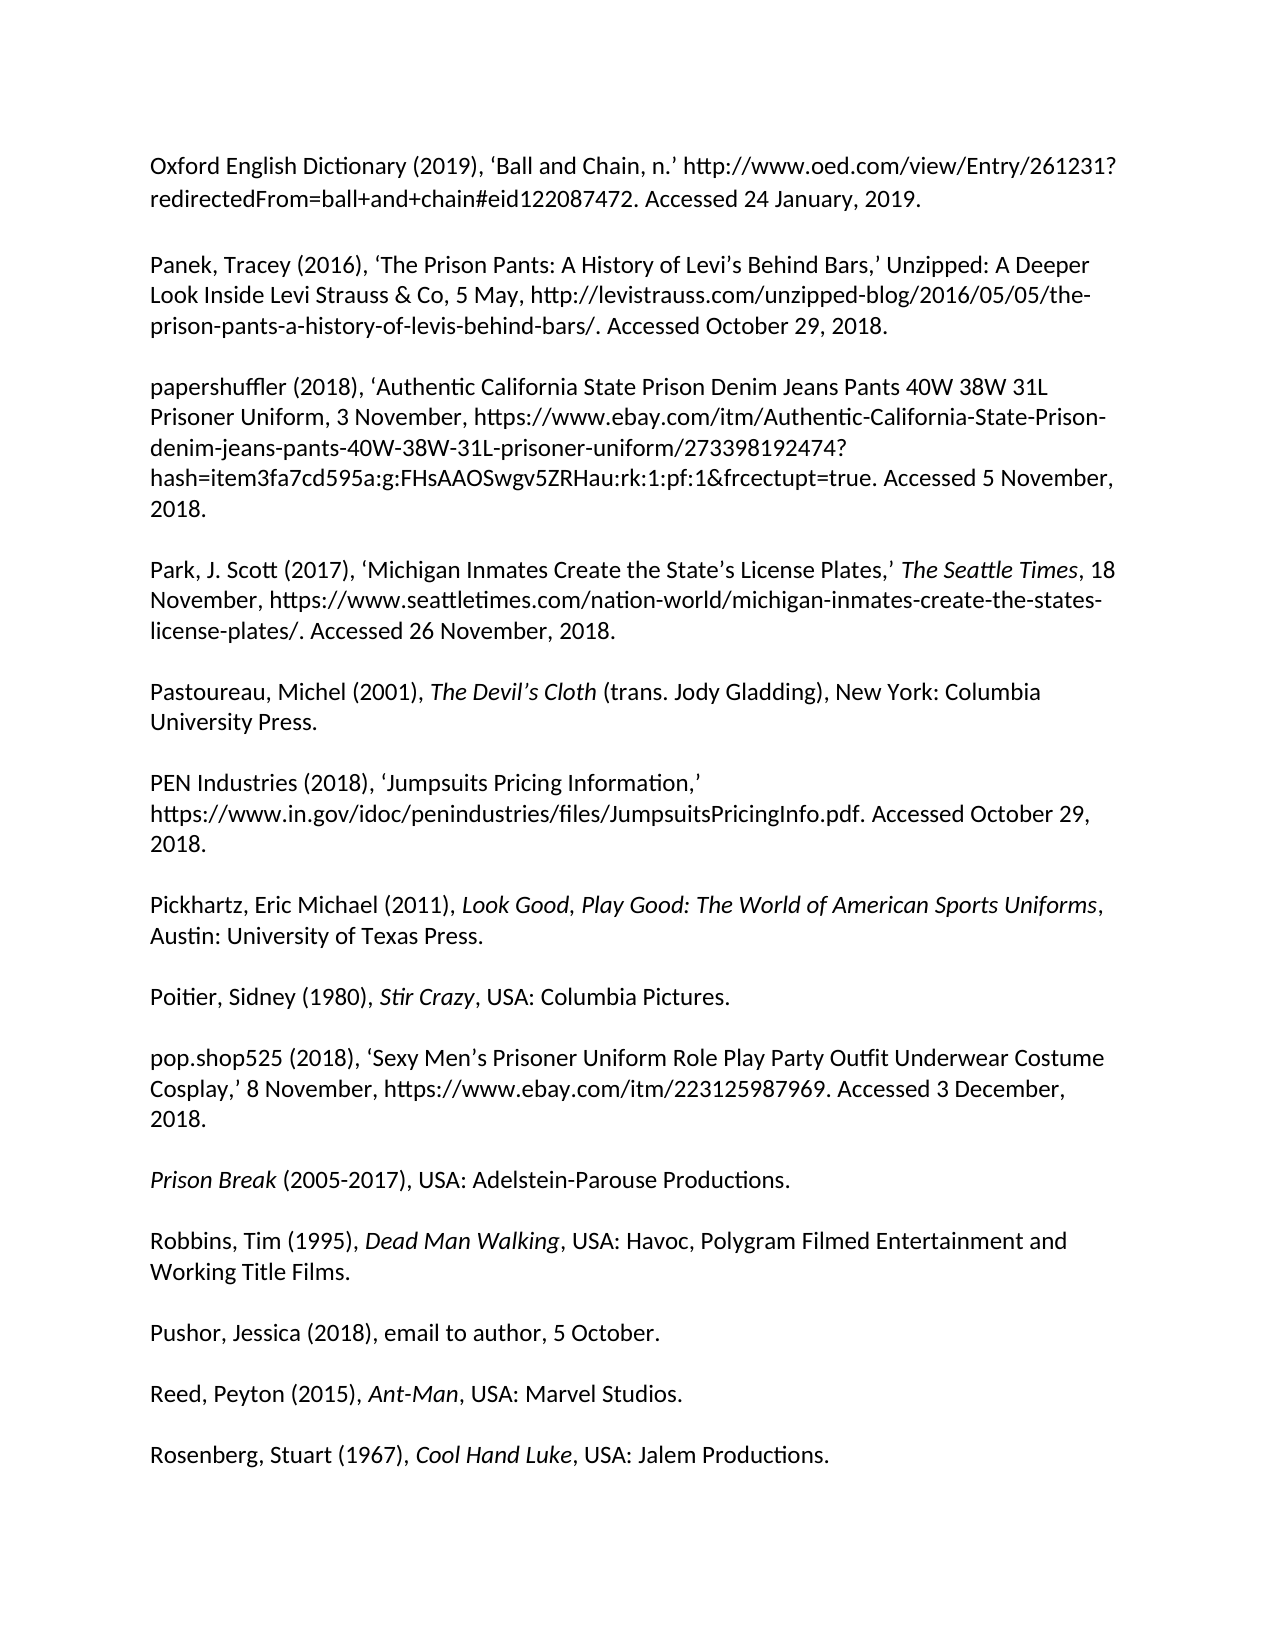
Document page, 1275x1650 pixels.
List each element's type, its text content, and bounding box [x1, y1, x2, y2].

text Rosenberg, Stuart (1967), Cool Hand Luke, USA: Jalem Productions. [150, 1439, 1125, 1469]
text Pickhartz, Eric Michael (2011), Look Good, Play Good: The World of American Sports Uniforms, Austin: University of Texas Press. [150, 890, 1125, 951]
text Pastoureau, Michel (2001), The Devil’s Cloth (trans. Jody Gladding), New York: Columbia University Press. [150, 676, 1125, 737]
text Oxford English Dictionary (2019), ‘Ball and Chain, n.’ http://www.oed.com/view/Entry/261231?redirectedFrom=ball+and+chain#eid122087472. Accessed 24 January, 2019. [150, 150, 1125, 213]
text PEN Industries (2018), ‘Jumpsuits Pricing Information,’ https://www.in.gov/idoc/penindustries/files/JumpsuitsPricingInfo.pdf. Accessed October 29, 2018. [150, 768, 1125, 859]
text Poitier, Sidney (1980), Stir Crazy, USA: Columbia Pictures. [150, 981, 1125, 1012]
text pop.shop525 (2018), ‘Sexy Men’s Prisoner Uniform Role Play Party Outfit Underwear Costume Cosplay,’ 8 November, https://www.ebay.com/itm/223125987969. Accessed 3 December, 2018. [150, 1042, 1125, 1134]
text papershuffler (2018), ‘Authentic California State Prison Denim Jeans Pants 40W 38W 31L Prisoner Uniform, 3 November, https://www.ebay.com/itm/Authentic-California-State-Prison-denim-jeans-pants-40W-38W-31L-prisoner-uniform/273398192474?hash=item3fa7cd595a:g:FHsAAOSwgv5ZRHau:rk:1:pf:1&frcectupt=true. Accessed 5 November, 2018. [150, 371, 1125, 523]
text Park, J. Scott (2017), ‘Michigan Inmates Create the State’s License Plates,’ The Seattle Times, 18 November, https://www.seattletimes.com/nation-world/michigan-inmates-create-the-states-license-plates/. Accessed 26 November, 2018. [150, 554, 1125, 646]
text Prison Break (2005-2017), USA: Adelstein-Parouse Productions. [150, 1164, 1125, 1195]
text Robbins, Tim (1995), Dead Man Walking, USA: Havoc, Polygram Filmed Entertainment and Working Title Films. [150, 1225, 1125, 1286]
text Reed, Peyton (2015), Ant-Man, USA: Marvel Studios. [150, 1378, 1125, 1408]
text Pushor, Jessica (2018), email to author, 5 October. [150, 1317, 1125, 1347]
text Panek, Tracey (2016), ‘The Prison Pants: A History of Levi’s Behind Bars,’ Unzipped: A Deeper Look Inside Levi Strauss & Co, 5 May, http://levistrauss.com/unzipped-blog/2016/05/05/the-prison-pants-a-history-of-levis-behind-bars/. Accessed October 29, 2018. [150, 249, 1125, 340]
